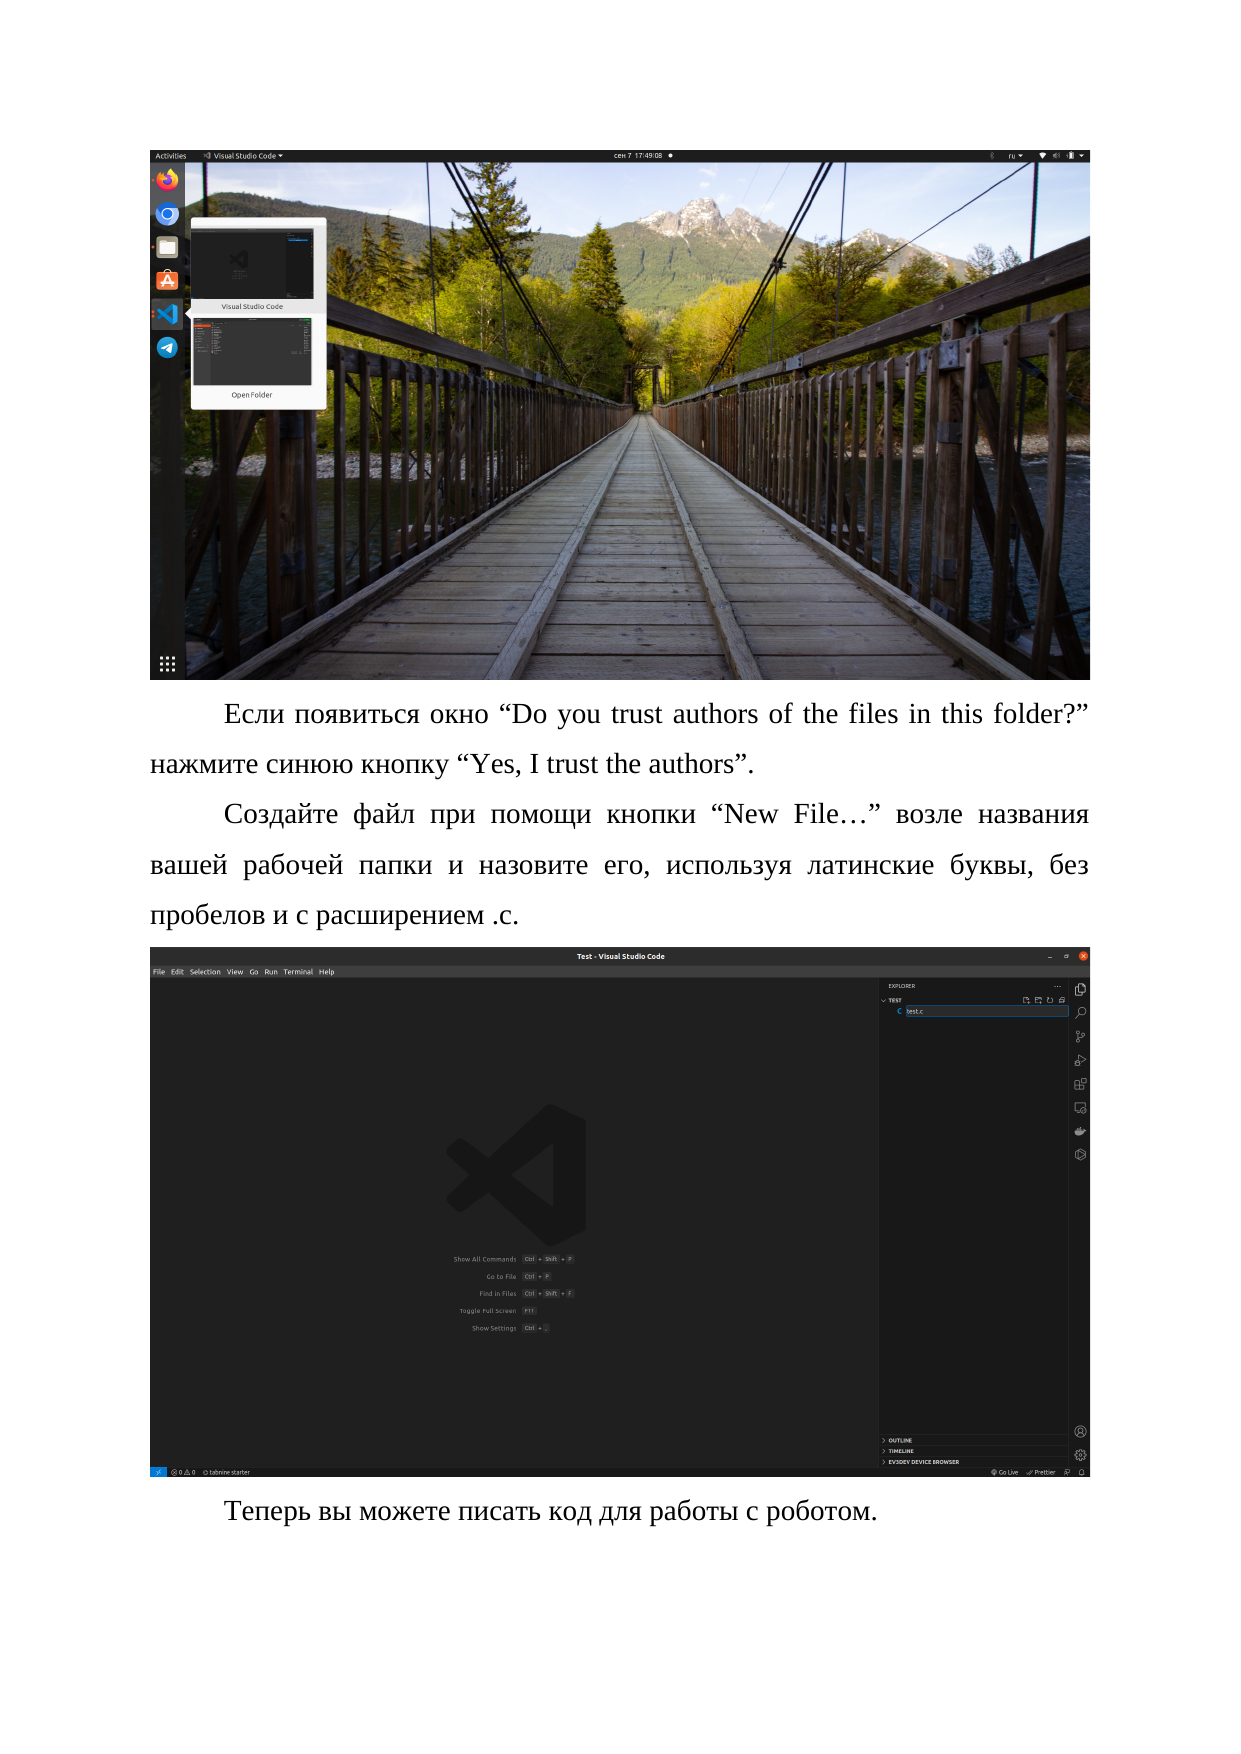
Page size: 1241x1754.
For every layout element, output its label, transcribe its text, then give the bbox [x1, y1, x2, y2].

picture [150, 947, 1091, 1477]
text Если появиться окно “Do you trust authors of the files in this folder?” нажмите синюю кнопку “Yes, I trust the authors”. [150, 696, 1090, 780]
text Теперь вы можете писать код для работы с роботом. [150, 1493, 1090, 1527]
picture [150, 150, 1091, 680]
text Создайте файл при помощи кнопки “New File…” возле названия вашей рабочей папки и назовите его, используя латинские буквы, без пробелов и с расширением .c. [150, 797, 1090, 931]
